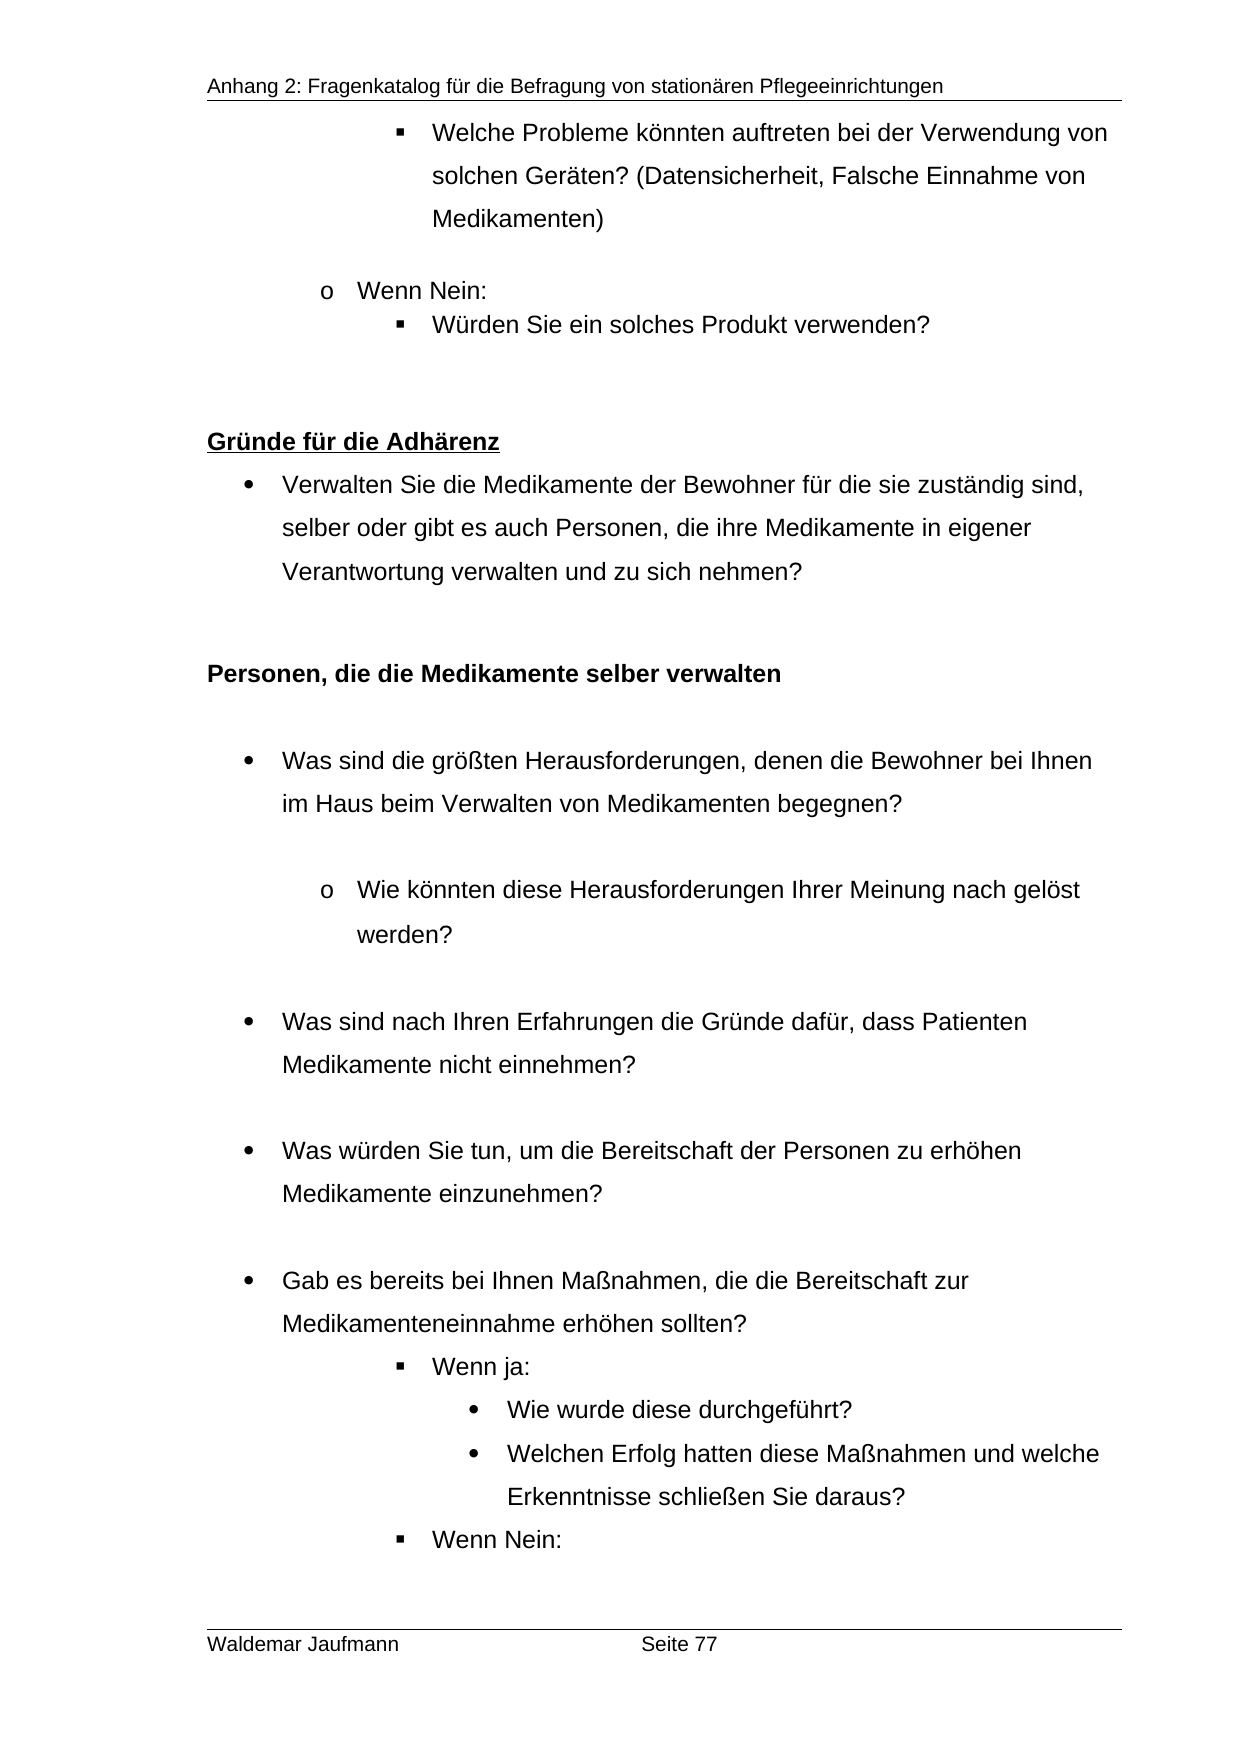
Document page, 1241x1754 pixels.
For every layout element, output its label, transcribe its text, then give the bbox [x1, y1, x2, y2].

list Wenn Nein: [319, 276, 1122, 307]
text Gründe für die Adhärenz [207, 427, 1122, 456]
list Gab es bereits bei Ihnen Maßnahmen, die die Bereitschaft zur Medikamenteneinnahme erhöhen sollten? [244, 1266, 1122, 1338]
list Wenn ja: [394, 1352, 1122, 1381]
text Personen, die die Medikamente selber verwalten [207, 659, 1122, 688]
list Wenn Nein: [394, 1525, 1122, 1554]
list Wie könnten diese Herausforderungen Ihrer Meinung nach gelöst werden? [319, 875, 1122, 949]
list Welche Probleme könnten auftreten bei der Verwendung von solchen Geräten? (Datensicherheit, Falsche Einnahme von Medikamenten) [394, 118, 1122, 233]
list Wie wurde diese durchgeführt? [469, 1395, 1122, 1424]
list Was sind nach Ihren Erfahrungen die Gründe dafür, dass Patienten Medikamente nicht einnehmen? [244, 1007, 1122, 1079]
list Was würden Sie tun, um die Bereitschaft der Personen zu erhöhen Medikamente einzunehmen? [244, 1136, 1122, 1208]
list Würden Sie ein solches Produkt verwenden? [394, 310, 1122, 338]
list Was sind die größten Herausforderungen, denen die Bewohner bei Ihnen im Haus beim Verwalten von Medikamenten begegnen? [244, 746, 1122, 818]
list Welchen Erfolg hatten diese Maßnahmen und welche Erkenntnisse schließen Sie daraus? [469, 1438, 1122, 1511]
list Verwalten Sie die Medikamente der Bewohner für die sie zuständig sind, selber oder gibt es auch Personen, die ihre Medikamente in eigener Verantwortung verwalten und zu sich nehmen? [244, 470, 1122, 585]
